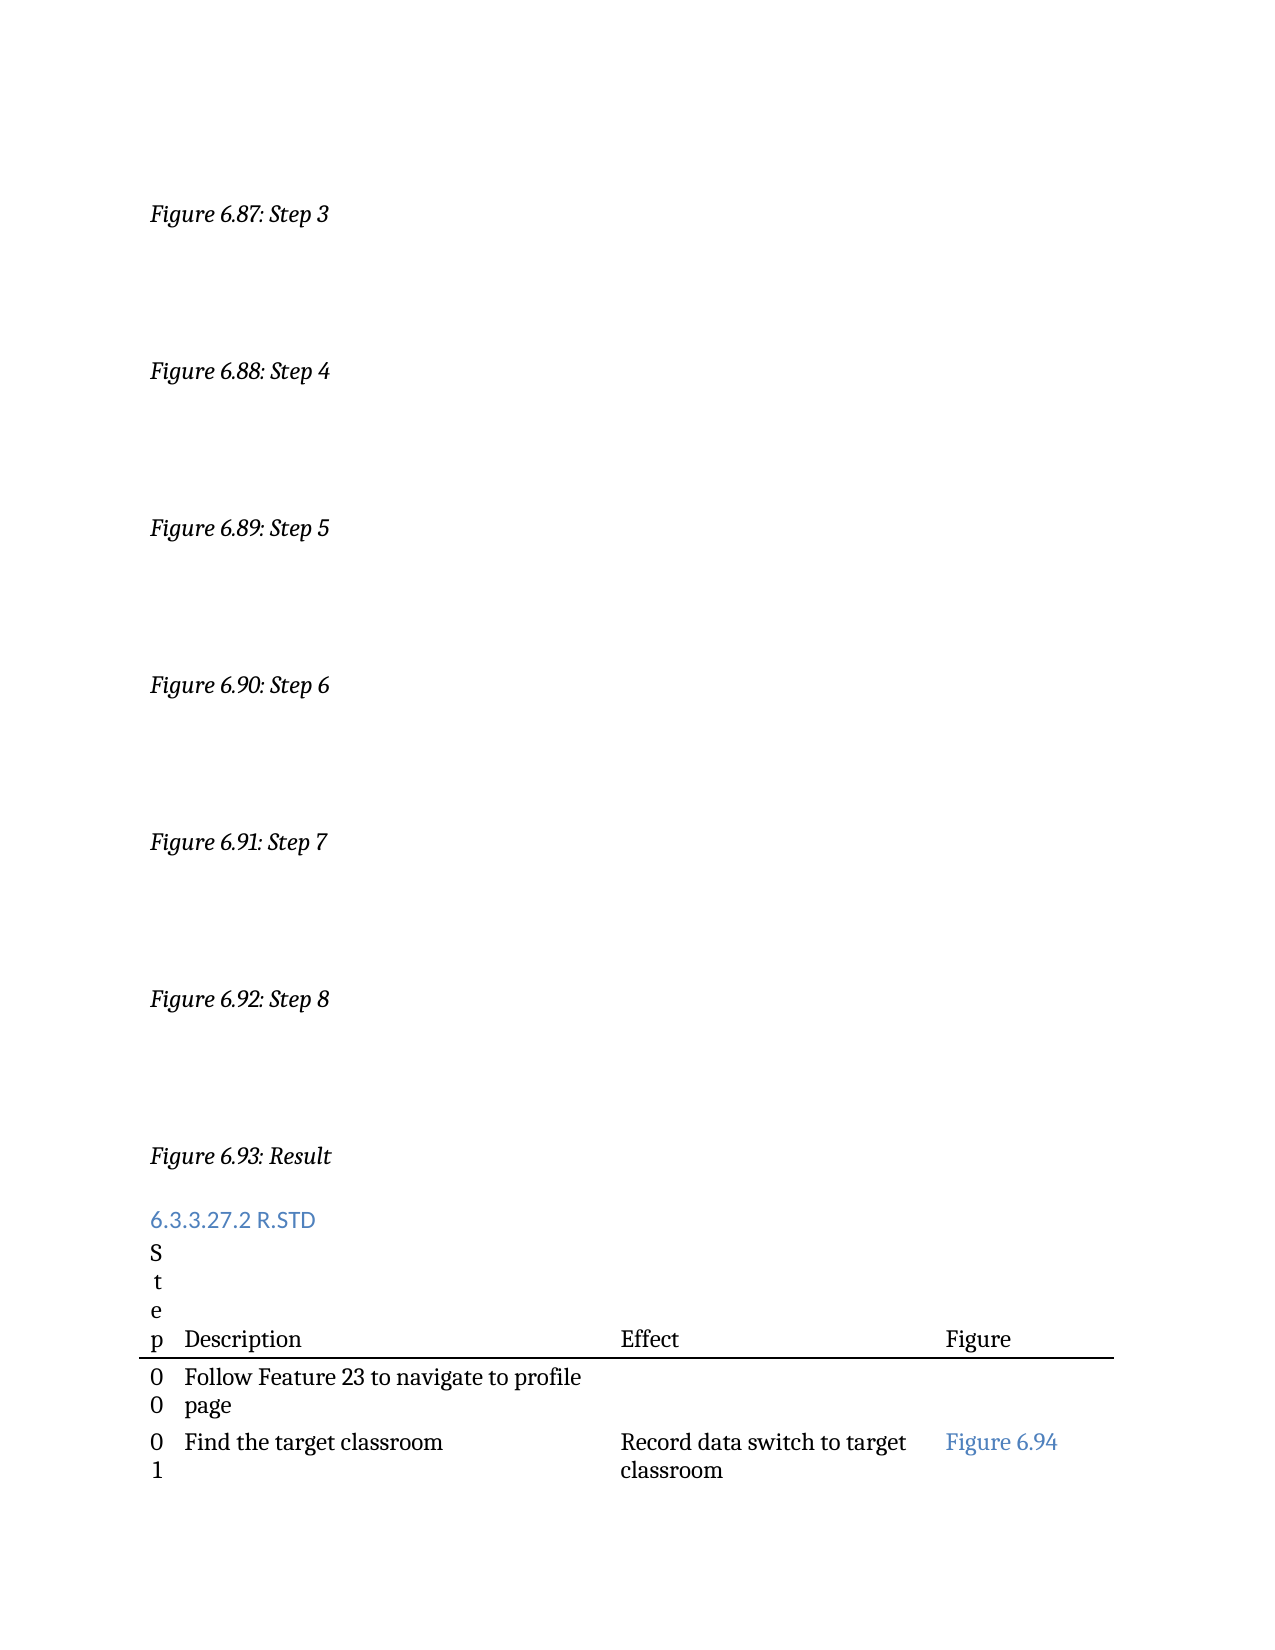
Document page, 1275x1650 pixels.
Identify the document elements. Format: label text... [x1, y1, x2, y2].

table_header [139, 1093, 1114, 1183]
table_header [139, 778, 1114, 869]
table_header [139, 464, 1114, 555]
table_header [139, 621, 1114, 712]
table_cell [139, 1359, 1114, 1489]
subtitle 6.3.3.27.2 R.STD [150, 1204, 1125, 1235]
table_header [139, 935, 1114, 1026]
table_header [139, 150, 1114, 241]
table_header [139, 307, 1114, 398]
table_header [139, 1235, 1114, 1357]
